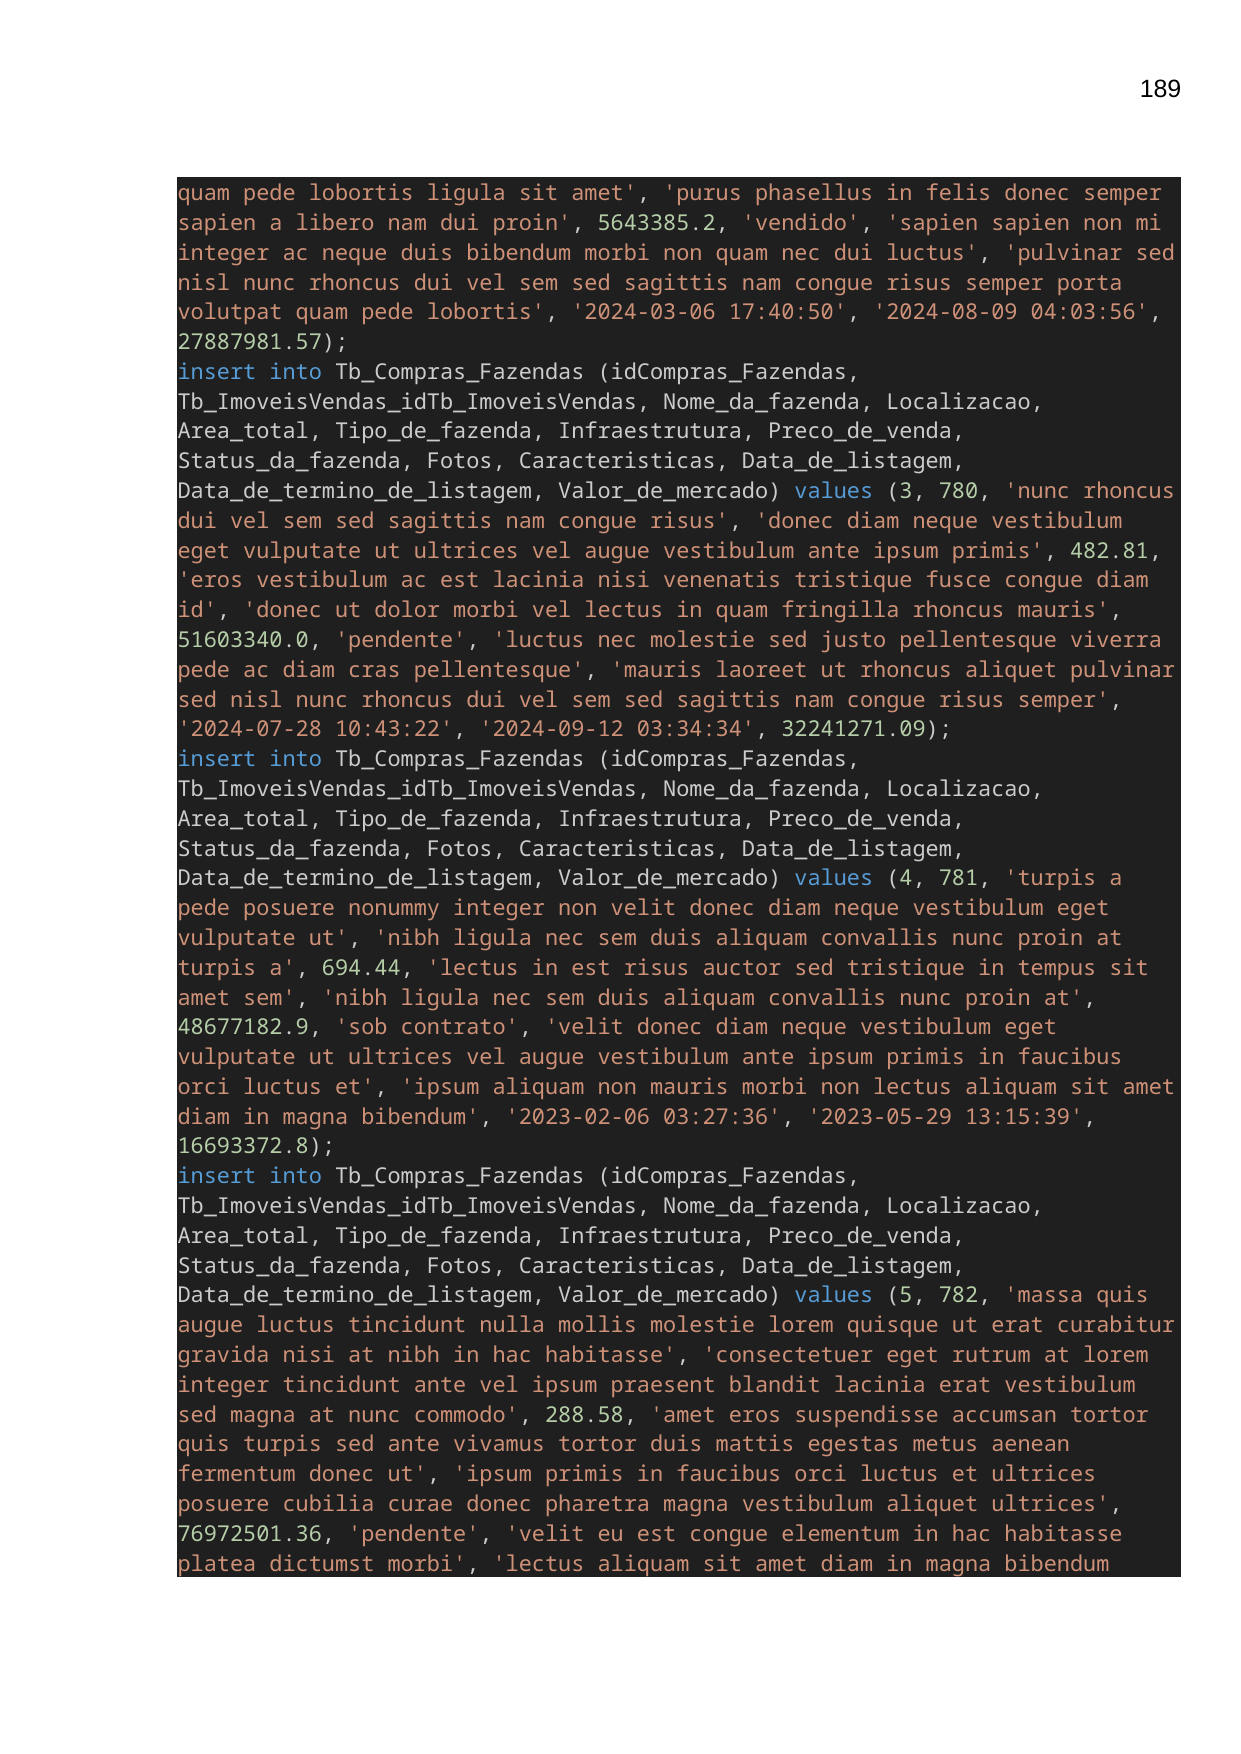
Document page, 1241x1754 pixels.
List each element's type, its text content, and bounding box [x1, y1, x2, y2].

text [177, 1160, 1181, 1577]
text insert into Tb_Compras_Fazendas (idCompras_Fazendas, Tb_ImoveisVendas_idTb_ImoveisVendas, Nome_da_fazenda, Localizacao, Area_total, Tipo_de_fazenda, Infraestrutura, Preco_de_venda, Status_da_fazenda, Fotos, Caracteristicas, Data_de_listagem, Data_de_termino_de_listagem, Valor_de_mercado) values (4, 781, 'turpis a pede posuere nonummy integer non velit donec diam neque vestibulum eget vulputate ut', 'nibh ligula nec sem duis aliquam convallis nunc proin at turpis a', 694.44, 'lectus in est risus auctor sed tristique in tempus sit amet sem', 'nibh ligula nec sem duis aliquam convallis nunc proin at', 48677182.9, 'sob contrato', 'velit donec diam neque vestibulum eget vulputate ut ultrices vel augue vestibulum ante ipsum primis in faucibus orci luctus et', 'ipsum aliquam non mauris morbi non lectus aliquam sit amet diam in magna bibendum', '2023-02-06 03:27:36', '2023-05-29 13:15:39', 16693372.8); [177, 743, 1181, 1160]
text insert into Tb_Compras_Fazendas (idCompras_Fazendas, Tb_ImoveisVendas_idTb_ImoveisVendas, Nome_da_fazenda, Localizacao, Area_total, Tipo_de_fazenda, Infraestrutura, Preco_de_venda, Status_da_fazenda, Fotos, Caracteristicas, Data_de_listagem, Data_de_termino_de_listagem, Valor_de_mercado) values (3, 780, 'nunc rhoncus dui vel sem sed sagittis nam congue risus', 'donec diam neque vestibulum eget vulputate ut ultrices vel augue vestibulum ante ipsum primis', 482.81, 'eros vestibulum ac est lacinia nisi venenatis tristique fusce congue diam id', 'donec ut dolor morbi vel lectus in quam fringilla rhoncus mauris', 51603340.0, 'pendente', 'luctus nec molestie sed justo pellentesque viverra pede ac diam cras pellentesque', 'mauris laoreet ut rhoncus aliquet pulvinar sed nisl nunc rhoncus dui vel sem sed sagittis nam congue risus semper', '2024-07-28 10:43:22', '2024-09-12 03:34:34', 32241271.09); [177, 356, 1181, 743]
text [177, 177, 1181, 356]
